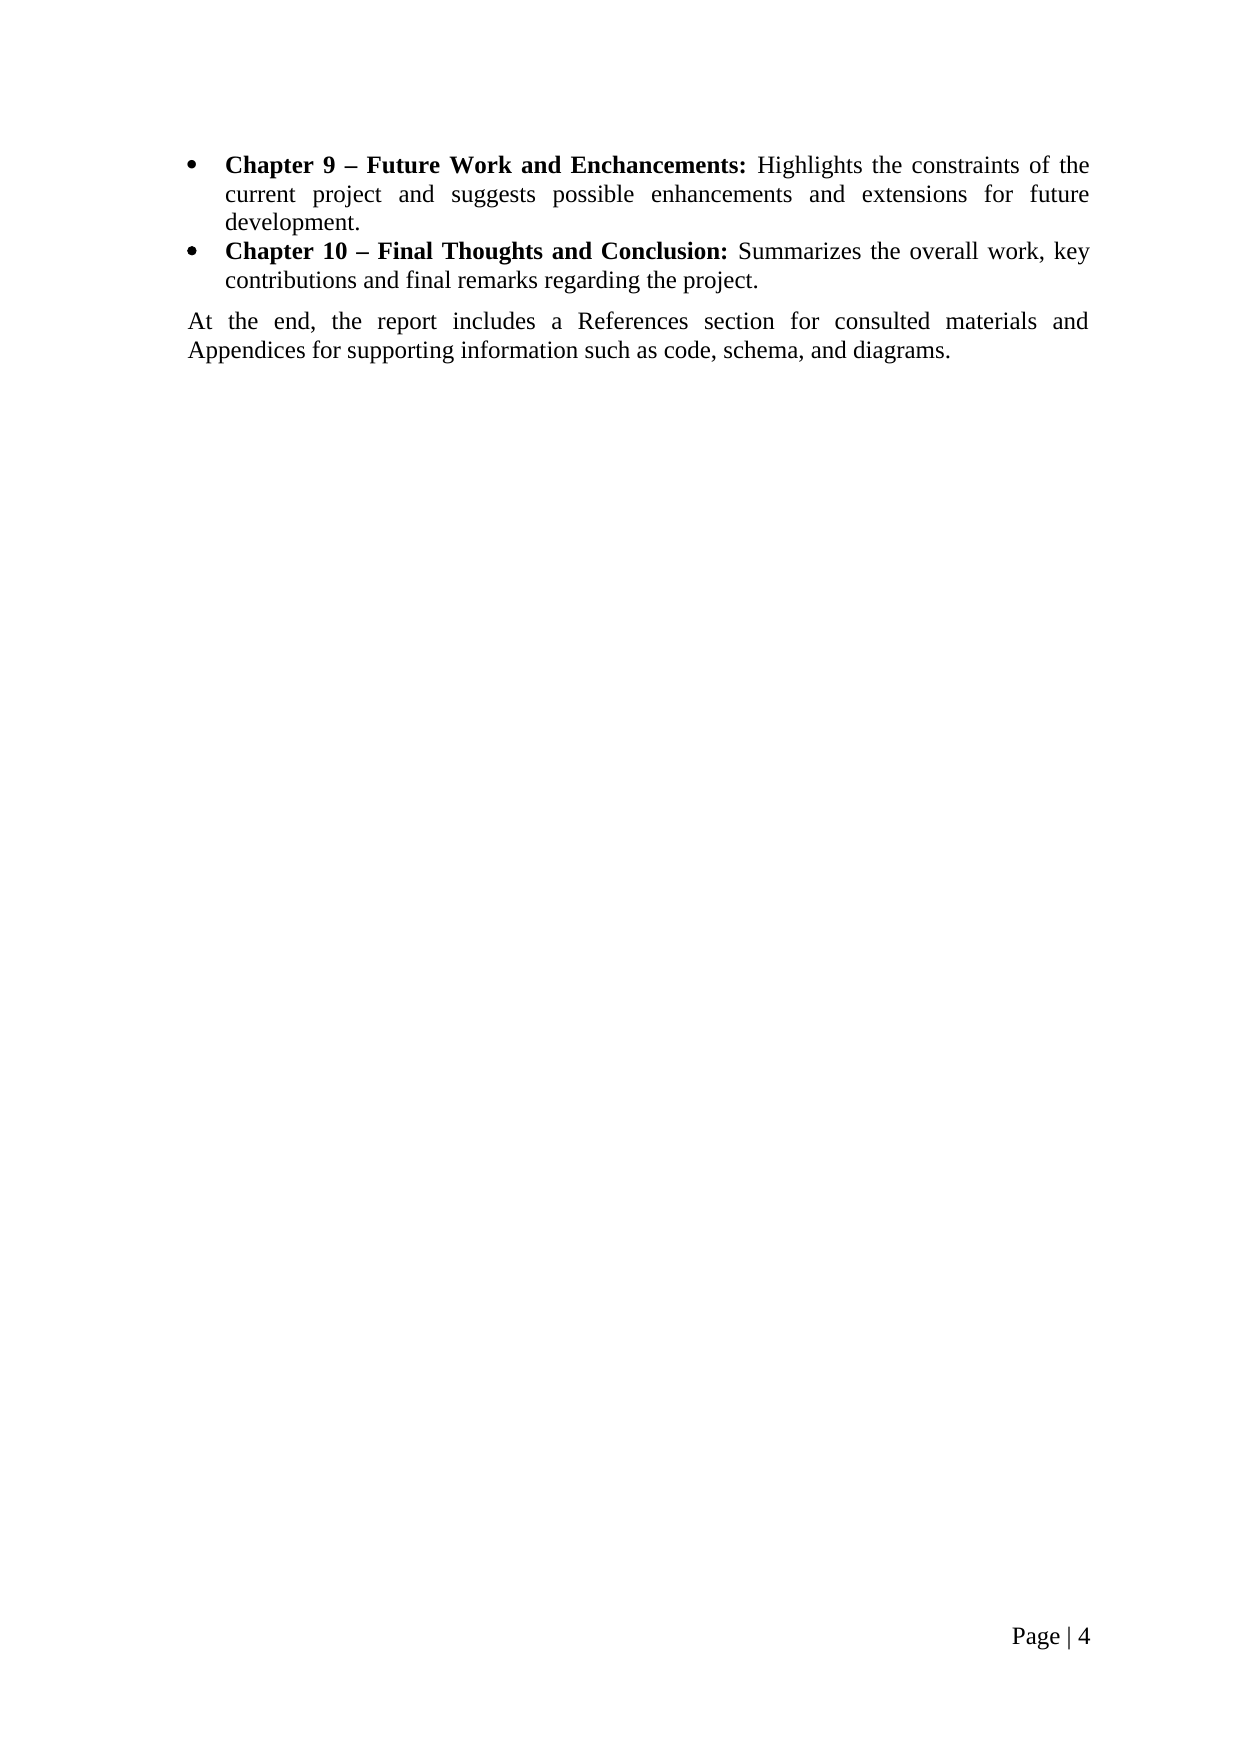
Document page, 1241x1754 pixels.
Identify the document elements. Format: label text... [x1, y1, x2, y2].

list Chapter 9 – Future Work and Enchancements: Highlights the constraints of the current project and suggests possible enhancements and extensions for future development. [187, 150, 1090, 236]
list Chapter 10 – Final Thoughts and Conclusion: Summarizes the overall work, key contributions and final remarks regarding the project. [187, 236, 1090, 294]
text At the end, the report includes a References section for consulted materials and Appendices for supporting information such as code, schema, and diagrams. [187, 306, 1090, 364]
